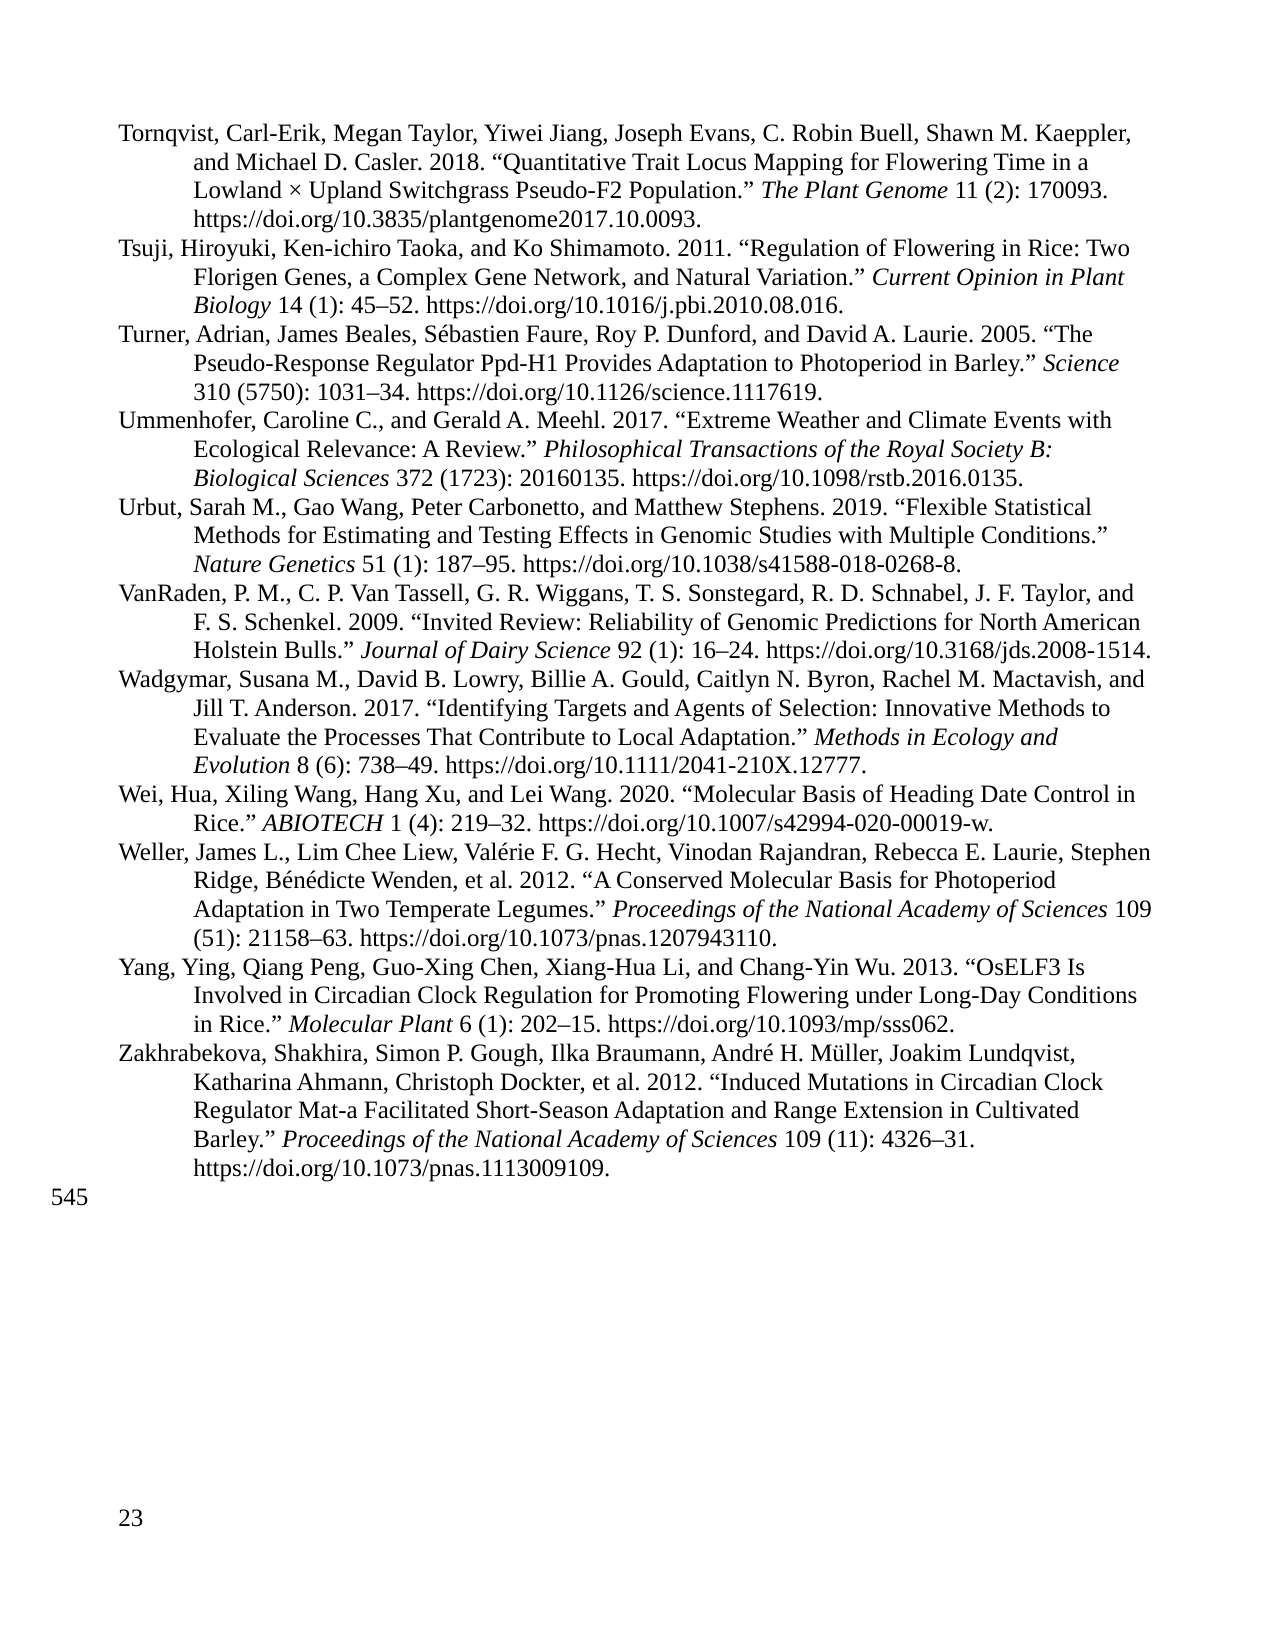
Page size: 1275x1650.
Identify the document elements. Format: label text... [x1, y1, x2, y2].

text Wei, Hua, Xiling Wang, Hang Xu, and Lei Wang. 2020. “Molecular Basis of Heading Date Control in Rice.” ABIOTECH 1 (4): 219–32. https://doi.org/10.1007/s42994-020-00019-w. [118, 779, 1157, 837]
text Wadgymar, Susana M., David B. Lowry, Billie A. Gould, Caitlyn N. Byron, Rachel M. Mactavish, and Jill T. Anderson. 2017. “Identifying Targets and Agents of Selection: Innovative Methods to Evaluate the Processes That Contribute to Local Adaptation.” Methods in Ecology and Evolution 8 (6): 738–49. https://doi.org/10.1111/2041-210X.12777. [118, 664, 1157, 779]
text Zakhrabekova, Shakhira, Simon P. Gough, Ilka Braumann, André H. Müller, Joakim Lundqvist, Katharina Ahmann, Christoph Dockter, et al. 2012. “Induced Mutations in Circadian Clock Regulator Mat-a Facilitated Short-Season Adaptation and Range Extension in Cultivated Barley.” Proceedings of the National Academy of Sciences 109 (11): 4326–31. https://doi.org/10.1073/pnas.1113009109. [118, 1038, 1157, 1182]
text Weller, James L., Lim Chee Liew, Valérie F. G. Hecht, Vinodan Rajandran, Rebecca E. Laurie, Stephen Ridge, Bénédicte Wenden, et al. 2012. “A Conserved Molecular Basis for Photoperiod Adaptation in Two Temperate Legumes.” Proceedings of the National Academy of Sciences 109 (51): 21158–63. https://doi.org/10.1073/pnas.1207943110. [118, 837, 1157, 952]
text Tornqvist, Carl-Erik, Megan Taylor, Yiwei Jiang, Joseph Evans, C. Robin Buell, Shawn M. Kaeppler, and Michael D. Casler. 2018. “Quantitative Trait Locus Mapping for Flowering Time in a Lowland × Upland Switchgrass Pseudo-F2 Population.” The Plant Genome 11 (2): 170093. https://doi.org/10.3835/plantgenome2017.10.0093. [118, 118, 1157, 233]
text Ummenhofer, Caroline C., and Gerald A. Meehl. 2017. “Extreme Weather and Climate Events with Ecological Relevance: A Review.” Philosophical Transactions of the Royal Society B: Biological Sciences 372 (1723): 20160135. https://doi.org/10.1098/rstb.2016.0135. [118, 406, 1157, 492]
text Tsuji, Hiroyuki, Ken-ichiro Taoka, and Ko Shimamoto. 2011. “Regulation of Flowering in Rice: Two Florigen Genes, a Complex Gene Network, and Natural Variation.” Current Opinion in Plant Biology 14 (1): 45–52. https://doi.org/10.1016/j.pbi.2010.08.016. [118, 233, 1157, 319]
text Urbut, Sarah M., Gao Wang, Peter Carbonetto, and Matthew Stephens. 2019. “Flexible Statistical Methods for Estimating and Testing Effects in Genomic Studies with Multiple Conditions.” Nature Genetics 51 (1): 187–95. https://doi.org/10.1038/s41588-018-0268-8. [118, 492, 1157, 578]
text Turner, Adrian, James Beales, Sébastien Faure, Roy P. Dunford, and David A. Laurie. 2005. “The Pseudo-Response Regulator Ppd-H1 Provides Adaptation to Photoperiod in Barley.” Science 310 (5750): 1031–34. https://doi.org/10.1126/science.1117619. [118, 319, 1157, 406]
text Yang, Ying, Qiang Peng, Guo-Xing Chen, Xiang-Hua Li, and Chang-Yin Wu. 2013. “OsELF3 Is Involved in Circadian Clock Regulation for Promoting Flowering under Long-Day Conditions in Rice.” Molecular Plant 6 (1): 202–15. https://doi.org/10.1093/mp/sss062. [118, 952, 1157, 1038]
text VanRaden, P. M., C. P. Van Tassell, G. R. Wiggans, T. S. Sonstegard, R. D. Schnabel, J. F. Taylor, and F. S. Schenkel. 2009. “Invited Review: Reliability of Genomic Predictions for North American Holstein Bulls.” Journal of Dairy Science 92 (1): 16–24. https://doi.org/10.3168/jds.2008-1514. [118, 578, 1157, 664]
